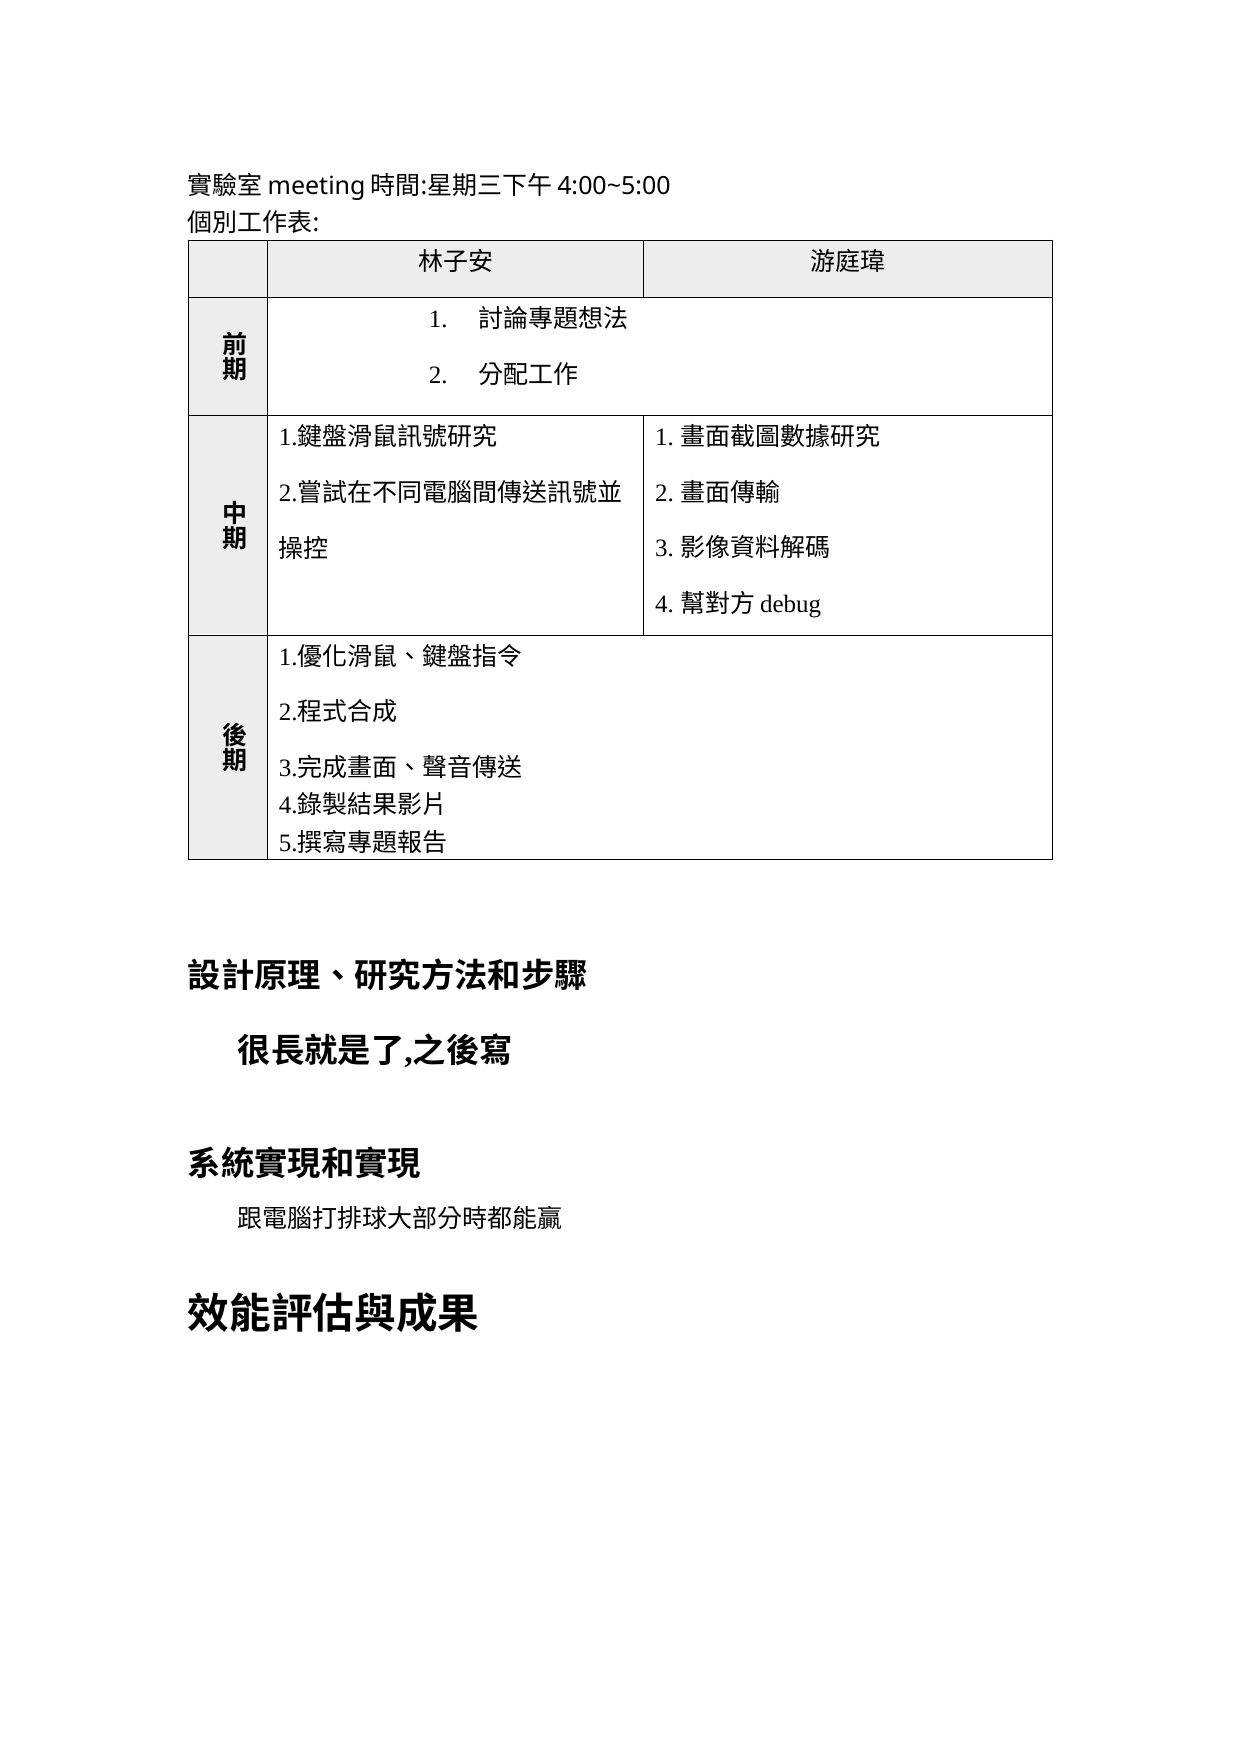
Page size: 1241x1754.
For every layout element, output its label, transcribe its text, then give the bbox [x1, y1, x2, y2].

text 跟電腦打排球大部分時都能贏 [187, 1198, 1053, 1235]
table_cell 前期 [189, 298, 267, 415]
text 設計原理、研究方法和步驟 [187, 935, 1053, 1010]
text 實驗室meeting時間:星期三下午4:00~5:00 [187, 164, 1053, 202]
table_cell 後期 [189, 636, 267, 859]
table_header 林子安 [268, 241, 643, 297]
text 效能評估與成果 [187, 1273, 1053, 1348]
text 個別工作表: [187, 202, 1053, 239]
text 系統實現和實現 [187, 1123, 1053, 1198]
table_header 游庭瑋 [644, 241, 1052, 297]
table_cell 1. 畫面截圖數據研究 2. 畫面傳輸 3. 影像資料解碼 4. 幫對方debug [644, 416, 1052, 634]
table_cell 討論專題想法 分配工作 [268, 298, 1052, 415]
table_cell 1.鍵盤滑鼠訊號研究 2.嘗試在不同電腦間傳送訊號並操控 [268, 416, 643, 634]
text 很長就是了,之後寫 [187, 1010, 1053, 1085]
table_header [189, 241, 267, 297]
table_cell 中期 [189, 416, 267, 634]
table_cell 1.優化滑鼠、鍵盤指令 2.程式合成 3.完成畫面、聲音傳送 4.錄製結果影片 5.撰寫專題報告 [268, 636, 1052, 859]
